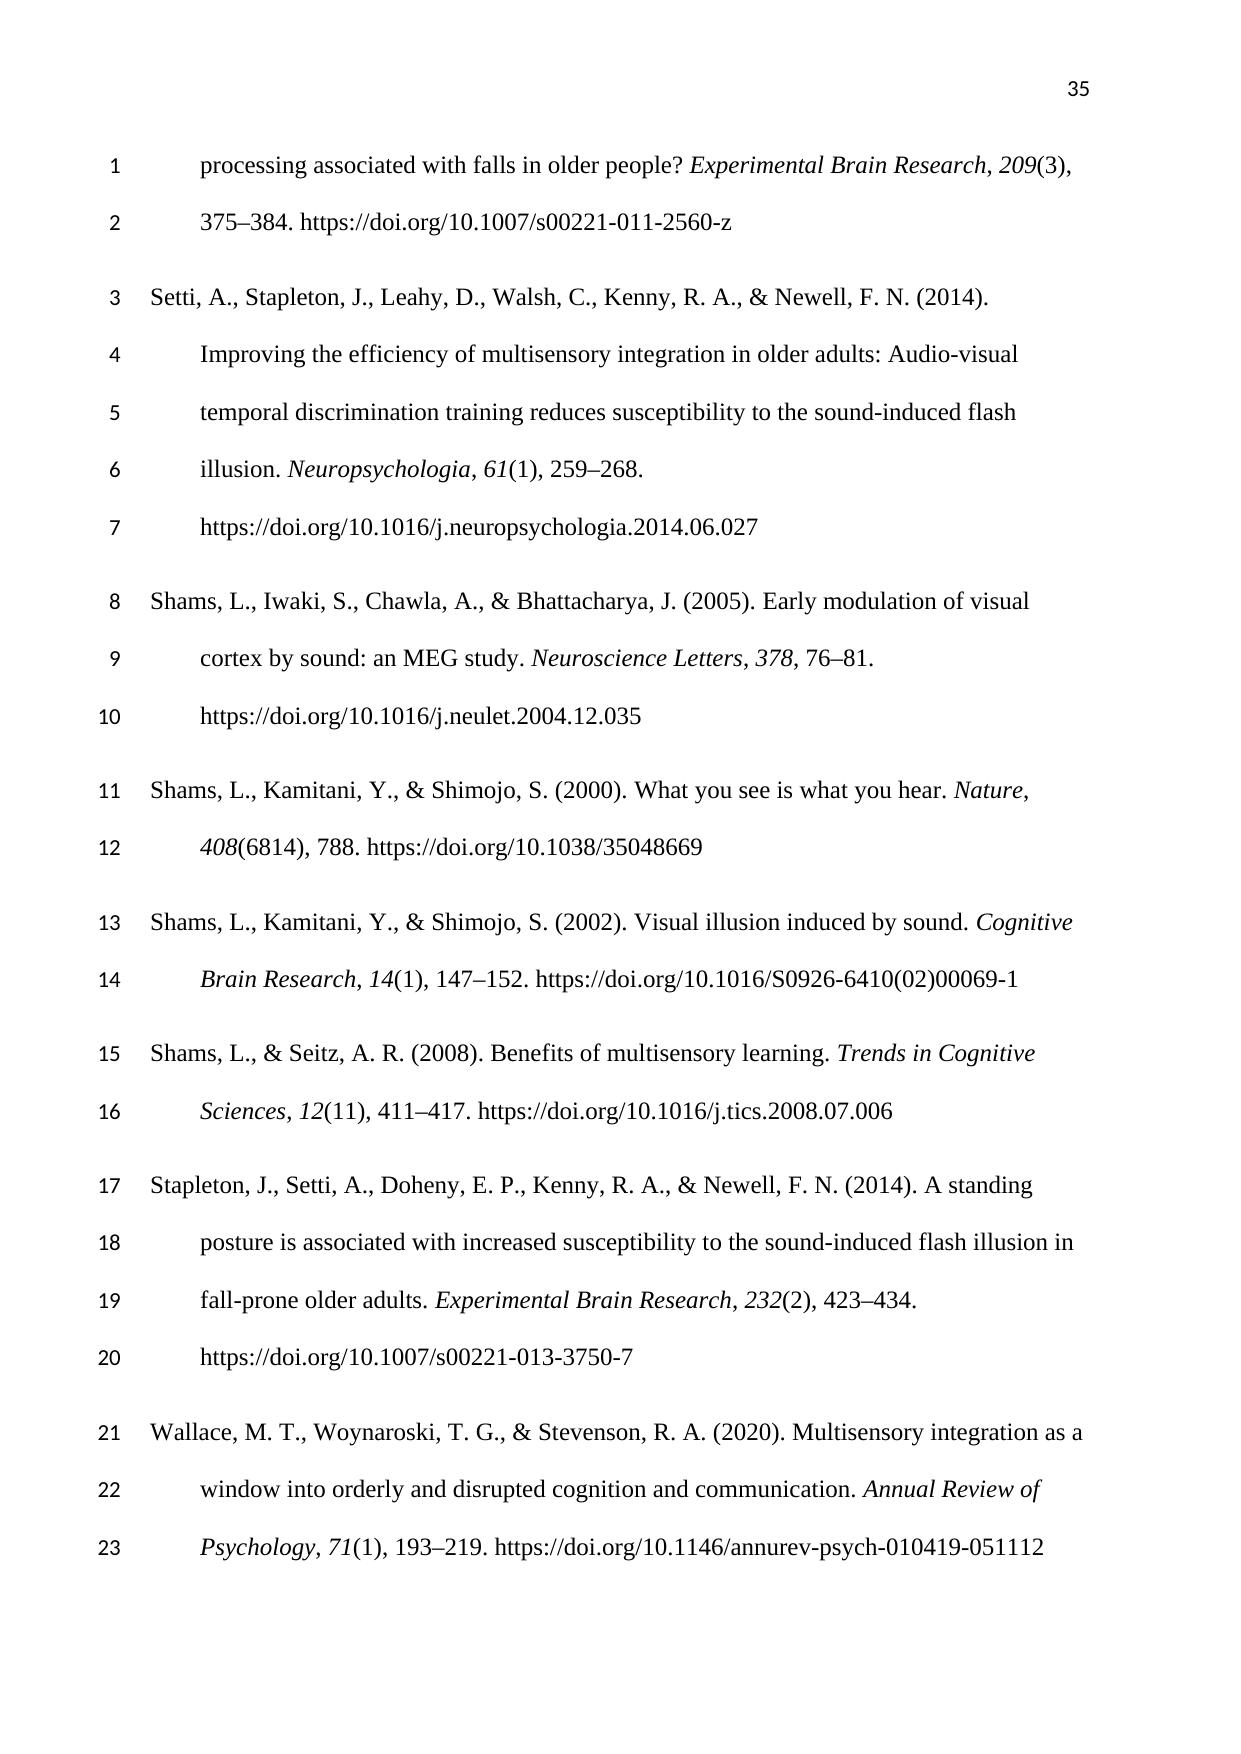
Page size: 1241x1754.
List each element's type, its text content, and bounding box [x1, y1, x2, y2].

text Shams, L., Iwaki, S., Chawla, A., & Bhattacharya, J. (2005). Early modulation of visual cortex by sound: an MEG study. Neuroscience Letters, 378, 76–81. https://doi.org/10.1016/j.neulet.2004.12.035 [150, 586, 1090, 729]
text Setti, A., Stapleton, J., Leahy, D., Walsh, C., Kenny, R. A., & Newell, F. N. (2014). Improving the efficiency of multisensory integration in older adults: Audio-visual temporal discrimination training reduces susceptibility to the sound-induced flash illusion. Neuropsychologia, 61(1), 259–268. https://doi.org/10.1016/j.neuropsychologia.2014.06.027 [150, 282, 1090, 540]
text Shams, L., Kamitani, Y., & Shimojo, S. (2002). Visual illusion induced by sound. Cognitive Brain Research, 14(1), 147–152. https://doi.org/10.1016/S0926-6410(02)00069-1 [150, 907, 1090, 993]
text Shams, L., Kamitani, Y., & Shimojo, S. (2000). What you see is what you hear. Nature, 408(6814), 788. https://doi.org/10.1038/35048669 [150, 775, 1090, 861]
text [150, 150, 1090, 236]
text Shams, L., & Seitz, A. R. (2008). Benefits of multisensory learning. Trends in Cognitive Sciences, 12(11), 411–417. https://doi.org/10.1016/j.tics.2008.07.006 [150, 1038, 1090, 1124]
text Stapleton, J., Setti, A., Doheny, E. P., Kenny, R. A., & Newell, F. N. (2014). A standing posture is associated with increased susceptibility to the sound-induced flash illusion in fall-prone older adults. Experimental Brain Research, 232(2), 423–434. https://doi.org/10.1007/s00221-013-3750-7 [150, 1170, 1090, 1371]
text Wallace, M. T., Woynaroski, T. G., & Stevenson, R. A. (2020). Multisensory integration as a window into orderly and disrupted cognition and communication. Annual Review of Psychology, 71(1), 193–219. https://doi.org/10.1146/annurev-psych-010419-051112 [150, 1417, 1090, 1560]
